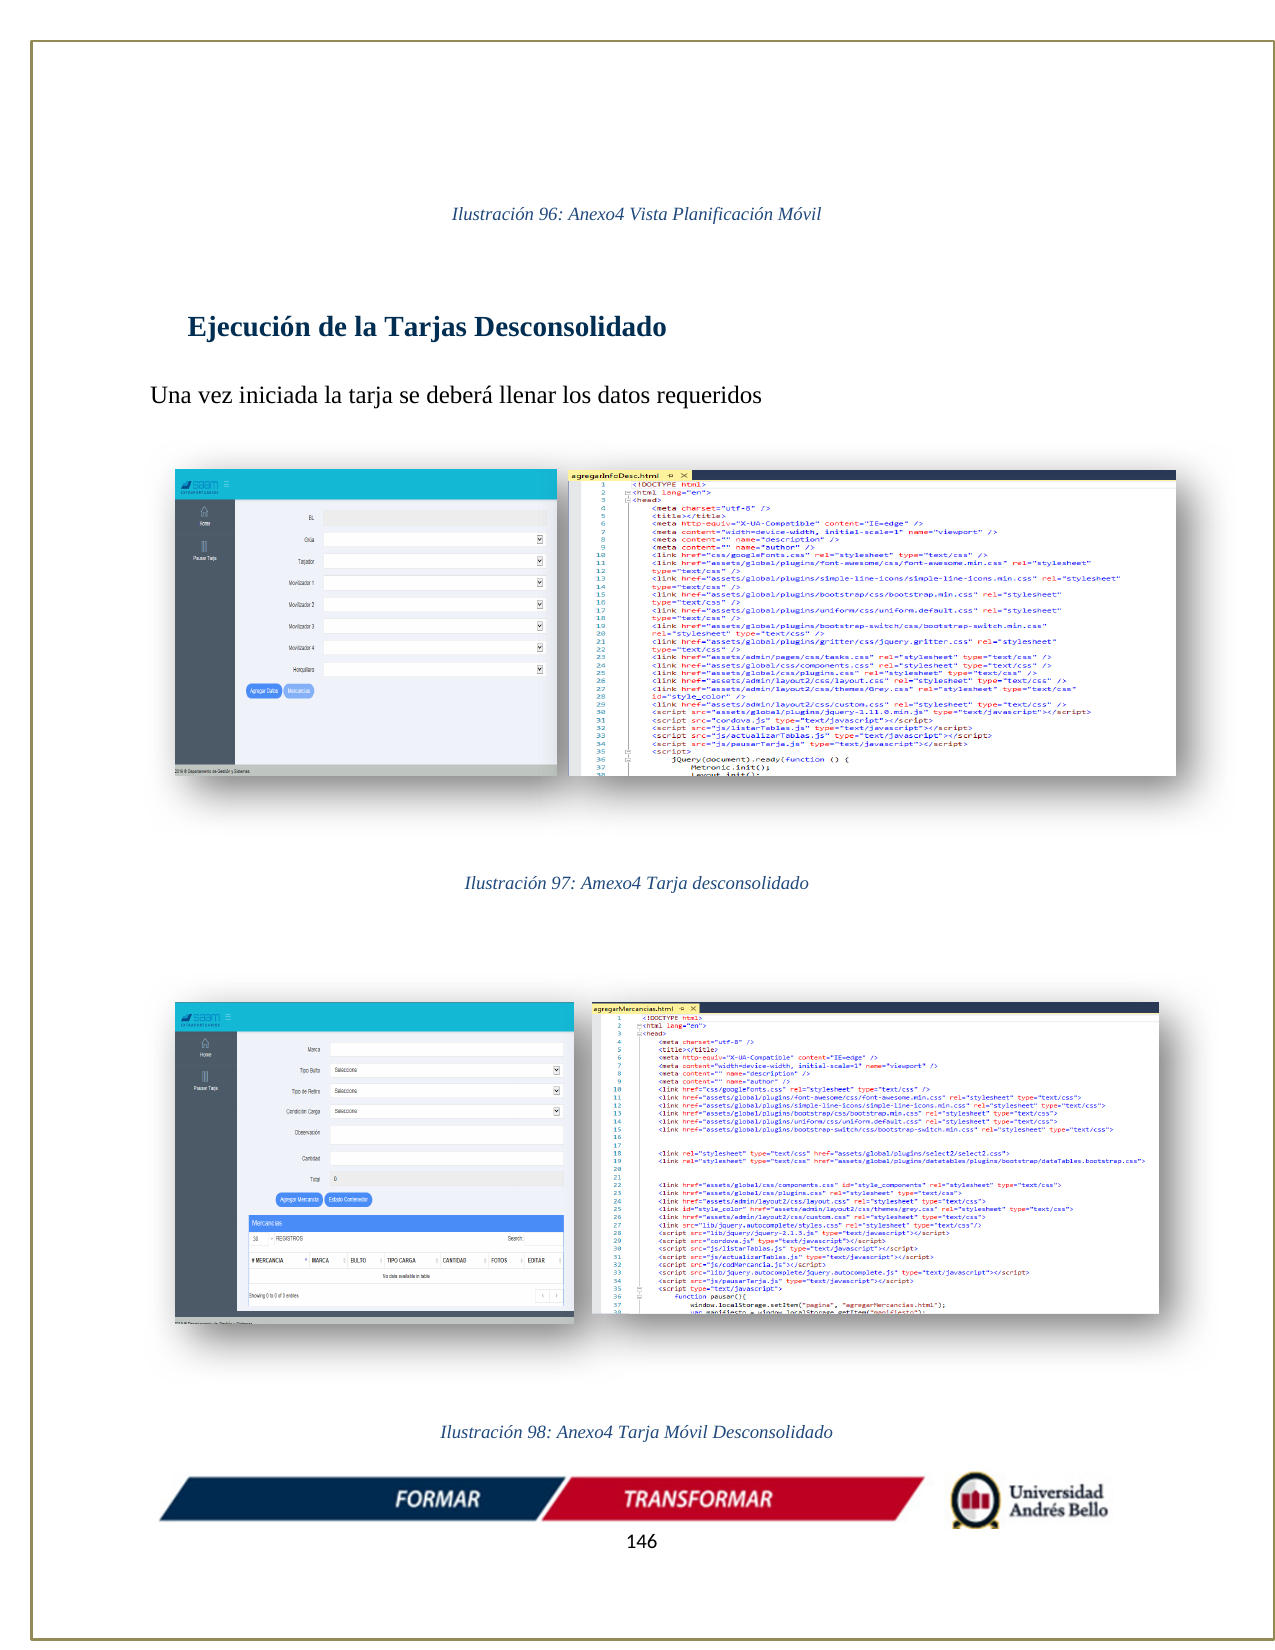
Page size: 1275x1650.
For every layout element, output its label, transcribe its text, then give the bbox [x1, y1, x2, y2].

picture [175, 469, 557, 776]
text Ilustración 98: Anexo4 Tarja Móvil Desconsolidado [150, 1421, 1125, 1442]
picture [157, 1468, 1133, 1529]
picture [175, 1002, 574, 1324]
picture [592, 1002, 1159, 1314]
picture [568, 470, 1176, 776]
text Ilustración 96: Anexo4 Vista Planificación Móvil [150, 203, 1125, 225]
subtitle Ejecución de la Tarjas Desconsolidado [187, 309, 1125, 343]
text Ilustración 97: Amexo4 Tarja desconsolidado [150, 872, 1125, 893]
text Una vez iniciada la tarja se deberá llenar los datos requeridos [150, 381, 1125, 409]
